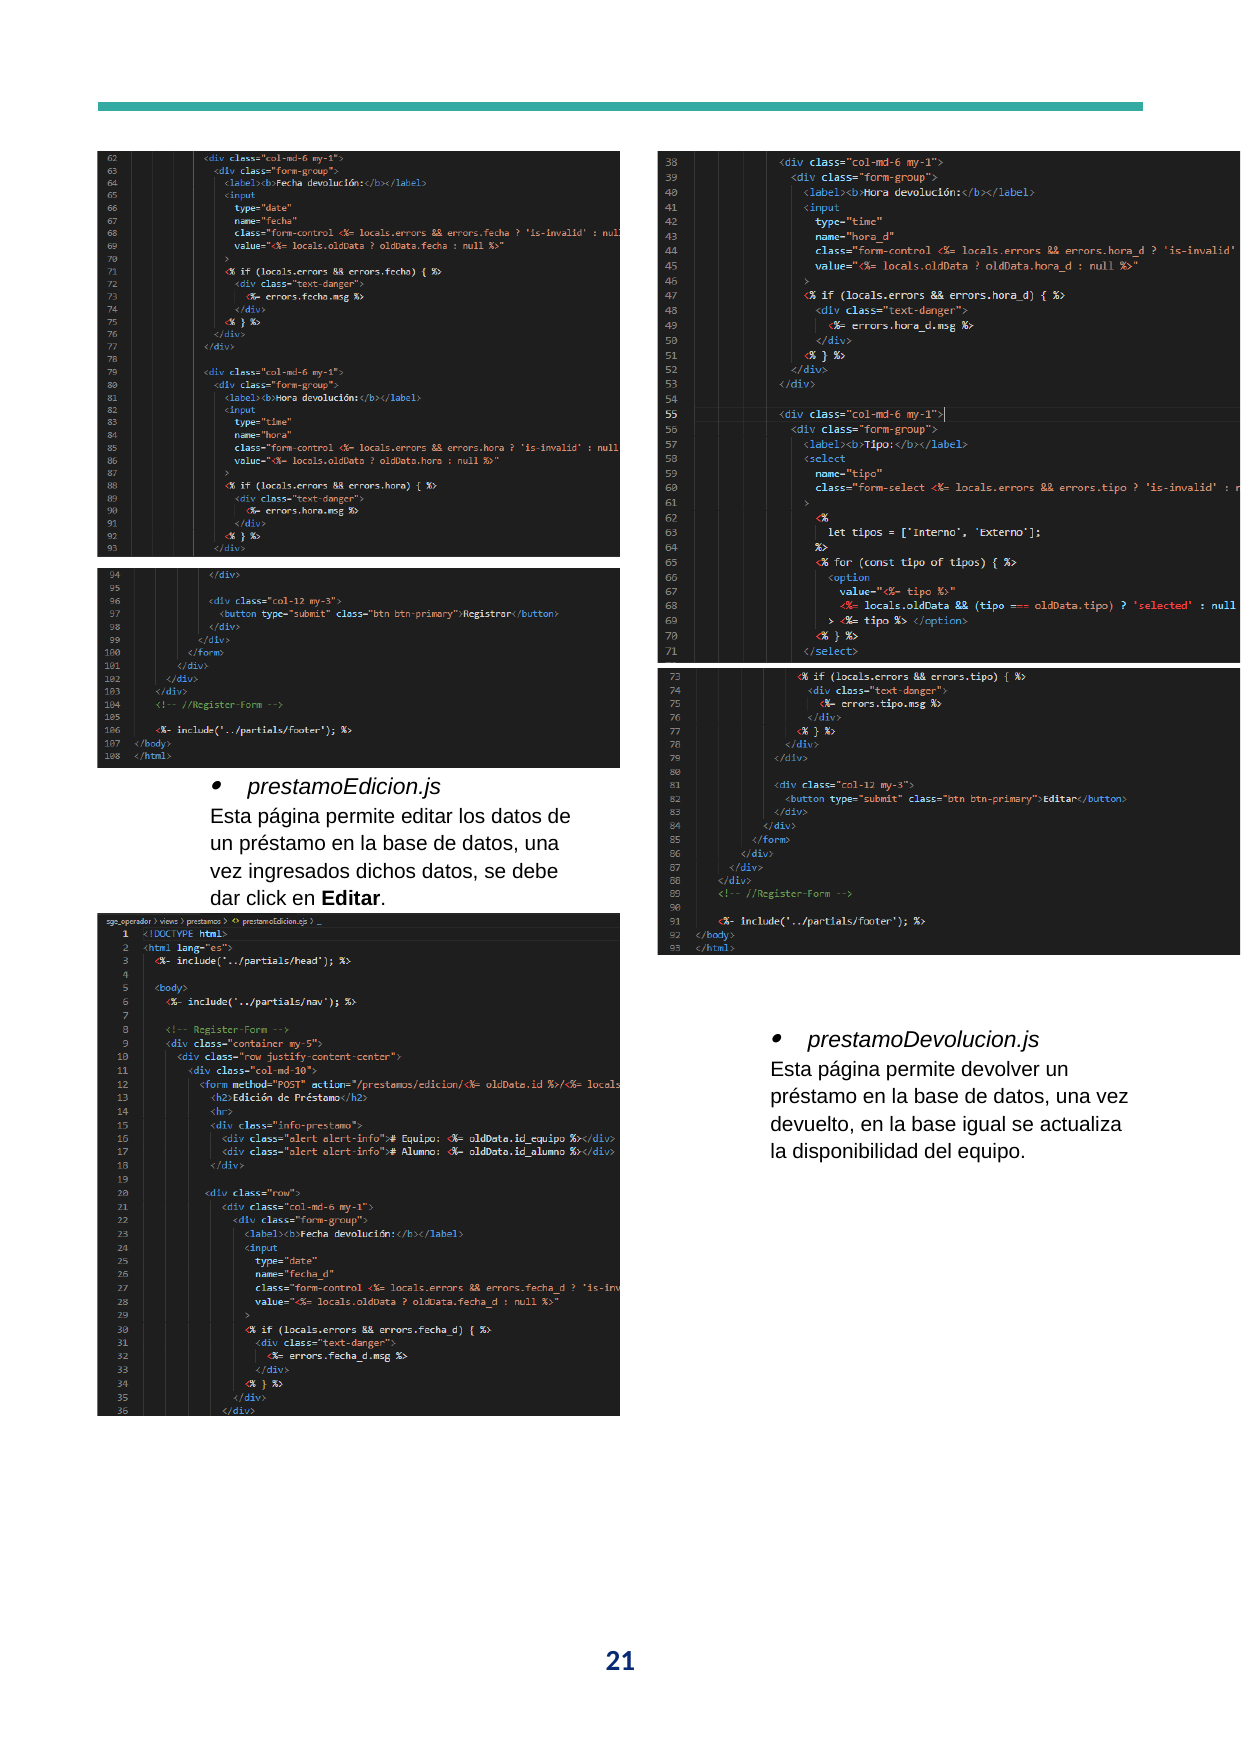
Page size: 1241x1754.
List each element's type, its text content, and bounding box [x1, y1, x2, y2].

picture [657, 151, 1241, 663]
text Esta página permite editar los datos de un préstamo en la base de datos, una vez ingresados dichos datos, se debe dar click en Editar. [210, 803, 583, 910]
list prestamoEdicion.js [210, 773, 583, 799]
picture [657, 668, 1241, 955]
picture [97, 151, 620, 557]
text Esta página permite devolver un préstamo en la base de datos, una vez devuelto, en la base igual se actualiza la disponibilidad del equipo. [770, 1057, 1143, 1163]
picture [97, 913, 620, 1416]
picture [97, 568, 620, 768]
list prestamoDevolucion.js [770, 1026, 1143, 1053]
